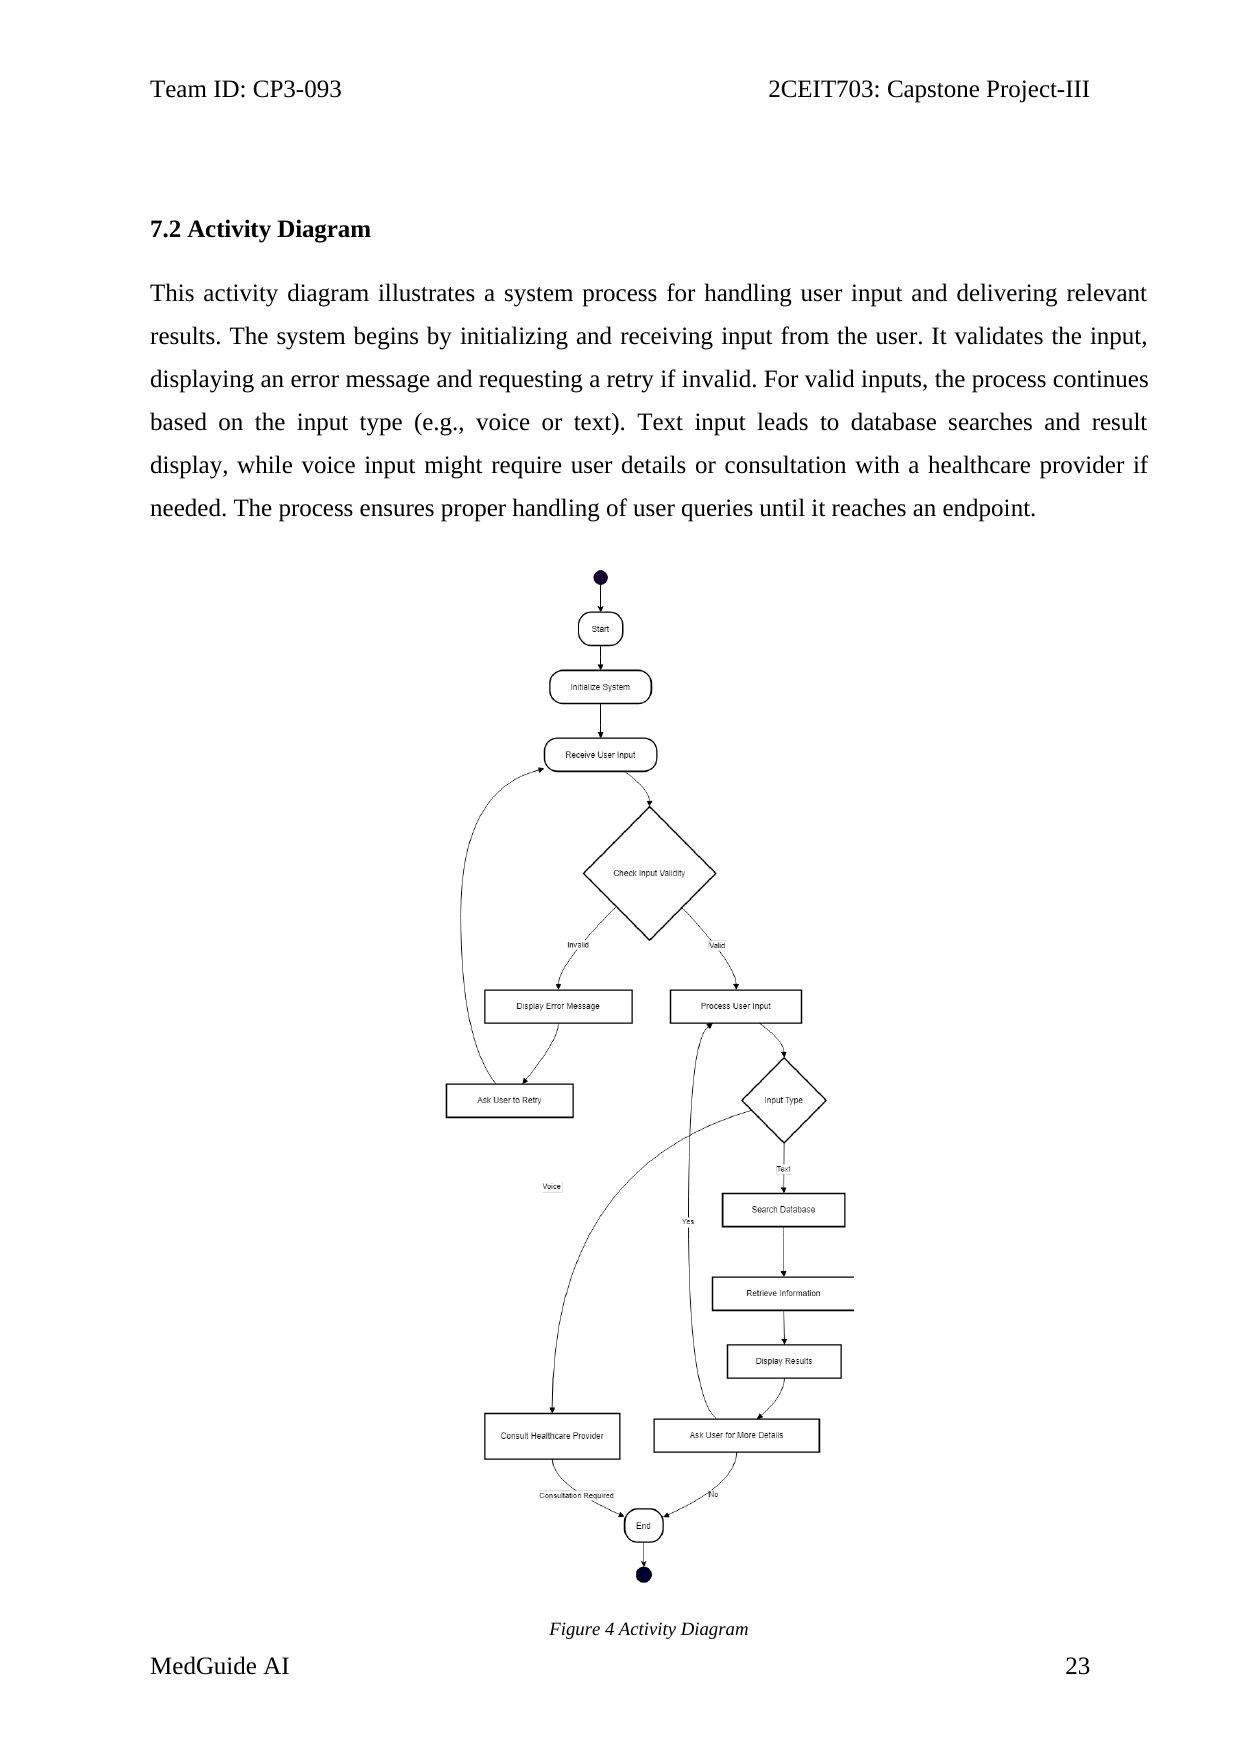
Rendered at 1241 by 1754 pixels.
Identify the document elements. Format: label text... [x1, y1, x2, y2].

text This activity diagram illustrates a system process for handling user input and delivering relevant results. The system begins by initializing and receiving input from the user. It validates the input, displaying an error message and requesting a retry if invalid. For valid inputs, the process continues based on the input type (e.g., voice or text). Text input leads to database searches and result display, while voice input might require user details or consultation with a healthcare provider if needed. The process ensures proper handling of user queries until it reaches an endpoint. [150, 278, 1149, 522]
picture [445, 570, 854, 1583]
text Figure 4 Activity Diagram [150, 1617, 1149, 1639]
subtitle 7.2 Activity Diagram [150, 214, 1086, 243]
